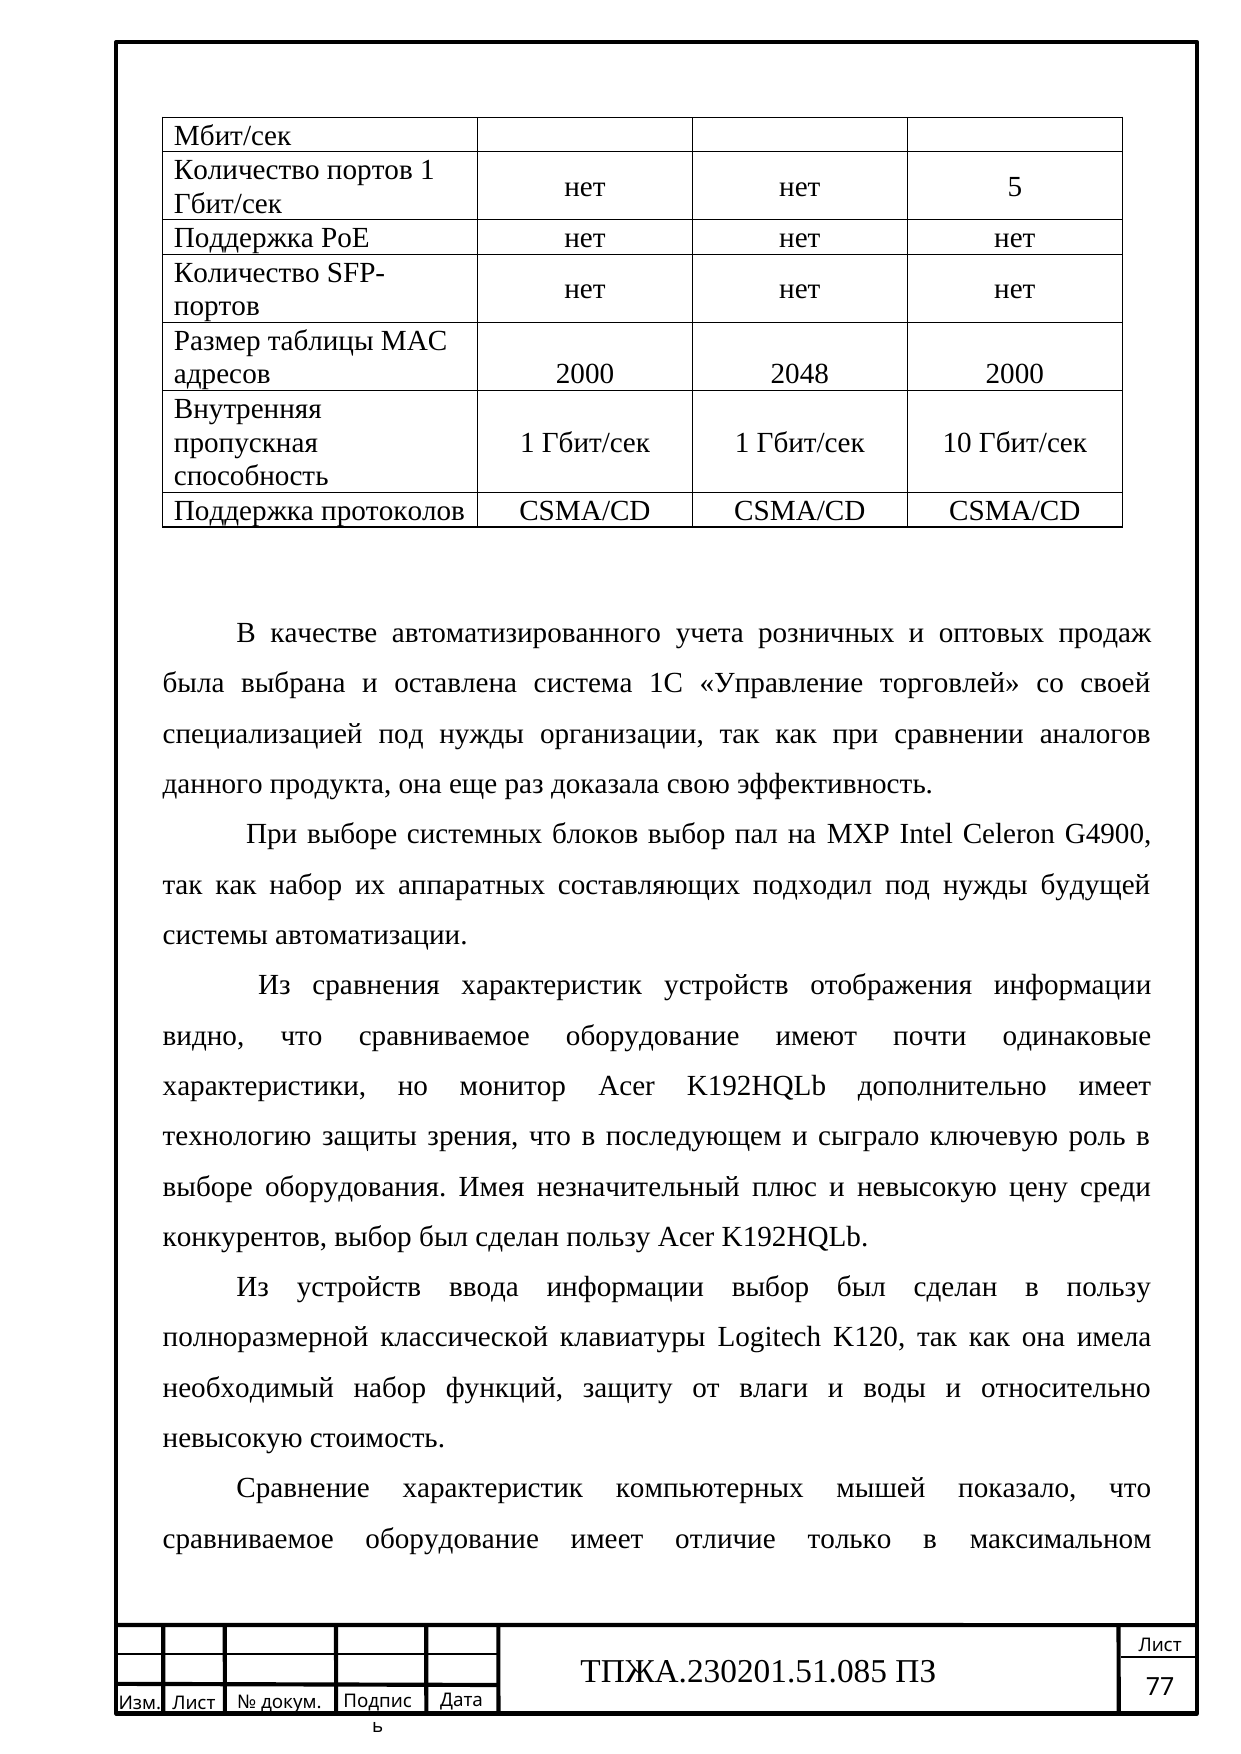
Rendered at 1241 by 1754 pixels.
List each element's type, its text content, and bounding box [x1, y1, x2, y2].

table_cell нет [478, 220, 692, 254]
table_cell нет [478, 152, 692, 219]
table_cell 1 Гбит/сек [693, 391, 907, 492]
table_cell нет [693, 255, 907, 322]
text Из устройств ввода информации выбор был сделан в пользу полноразмерной классической клавиатуры Logitech K120, так как она имела необходимый набор функций, защиту от влаги и воды и относительно невысокую стоимость. [162, 1269, 1152, 1454]
table_cell нет [693, 152, 907, 219]
table_cell Количество портов 1 Гбит/сек [163, 152, 477, 219]
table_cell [163, 118, 477, 151]
table_cell Поддержка протоколов [163, 493, 477, 526]
table_cell 5 [478, 118, 692, 151]
table_cell 1 Гбит/сек [478, 391, 692, 492]
table_cell CSMA/CD [478, 493, 692, 526]
text В качестве автоматизированного учета розничных и оптовых продаж была выбрана и оставлена система 1С «Управление торговлей» со своей специализацией под нужды организации, так как при сравнении аналогов данного продукта, она еще раз доказала свою эффективность. [162, 615, 1152, 800]
table_cell CSMA/CD [908, 493, 1122, 526]
table_cell CSMA/CD [693, 493, 907, 526]
table_cell Поддержка PoE [163, 220, 477, 254]
table_cell нет [693, 220, 907, 254]
table_cell нет [908, 220, 1122, 254]
table_cell 2000 [908, 323, 1122, 390]
table_cell 2000 [478, 323, 692, 390]
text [162, 1471, 1152, 1554]
table_cell 5 [908, 152, 1122, 219]
table_cell нет [908, 255, 1122, 322]
table_cell 5 [908, 118, 1122, 151]
text Из сравнения характеристик устройств отображения информации видно, что сравниваемое оборудование имеют почти одинаковые характеристики, но монитор Acer K192HQLb дополнительно имеет технологию защиты зрения, что в последующем и сыграло ключевую роль в выборе оборудования. Имея незначительный плюс и невысокую цену среди конкурентов, выбор был сделан пользу Acer K192HQLb. [162, 967, 1152, 1252]
table_cell Внутренняя пропускная способность [163, 391, 477, 492]
table_cell Количество SFP-портов [163, 255, 477, 322]
table_cell 5 [693, 118, 907, 151]
table_cell 2048 [693, 323, 907, 390]
table_cell 10 Гбит/сек [908, 391, 1122, 492]
table_cell Размер таблицы МАС адресов [163, 323, 477, 390]
text При выборе системных блоков выбор пал на MXP Intel Celeron G4900, так как набор их аппаратных составляющих подходил под нужды будущей системы автоматизации. [162, 816, 1152, 951]
table_cell нет [478, 255, 692, 322]
